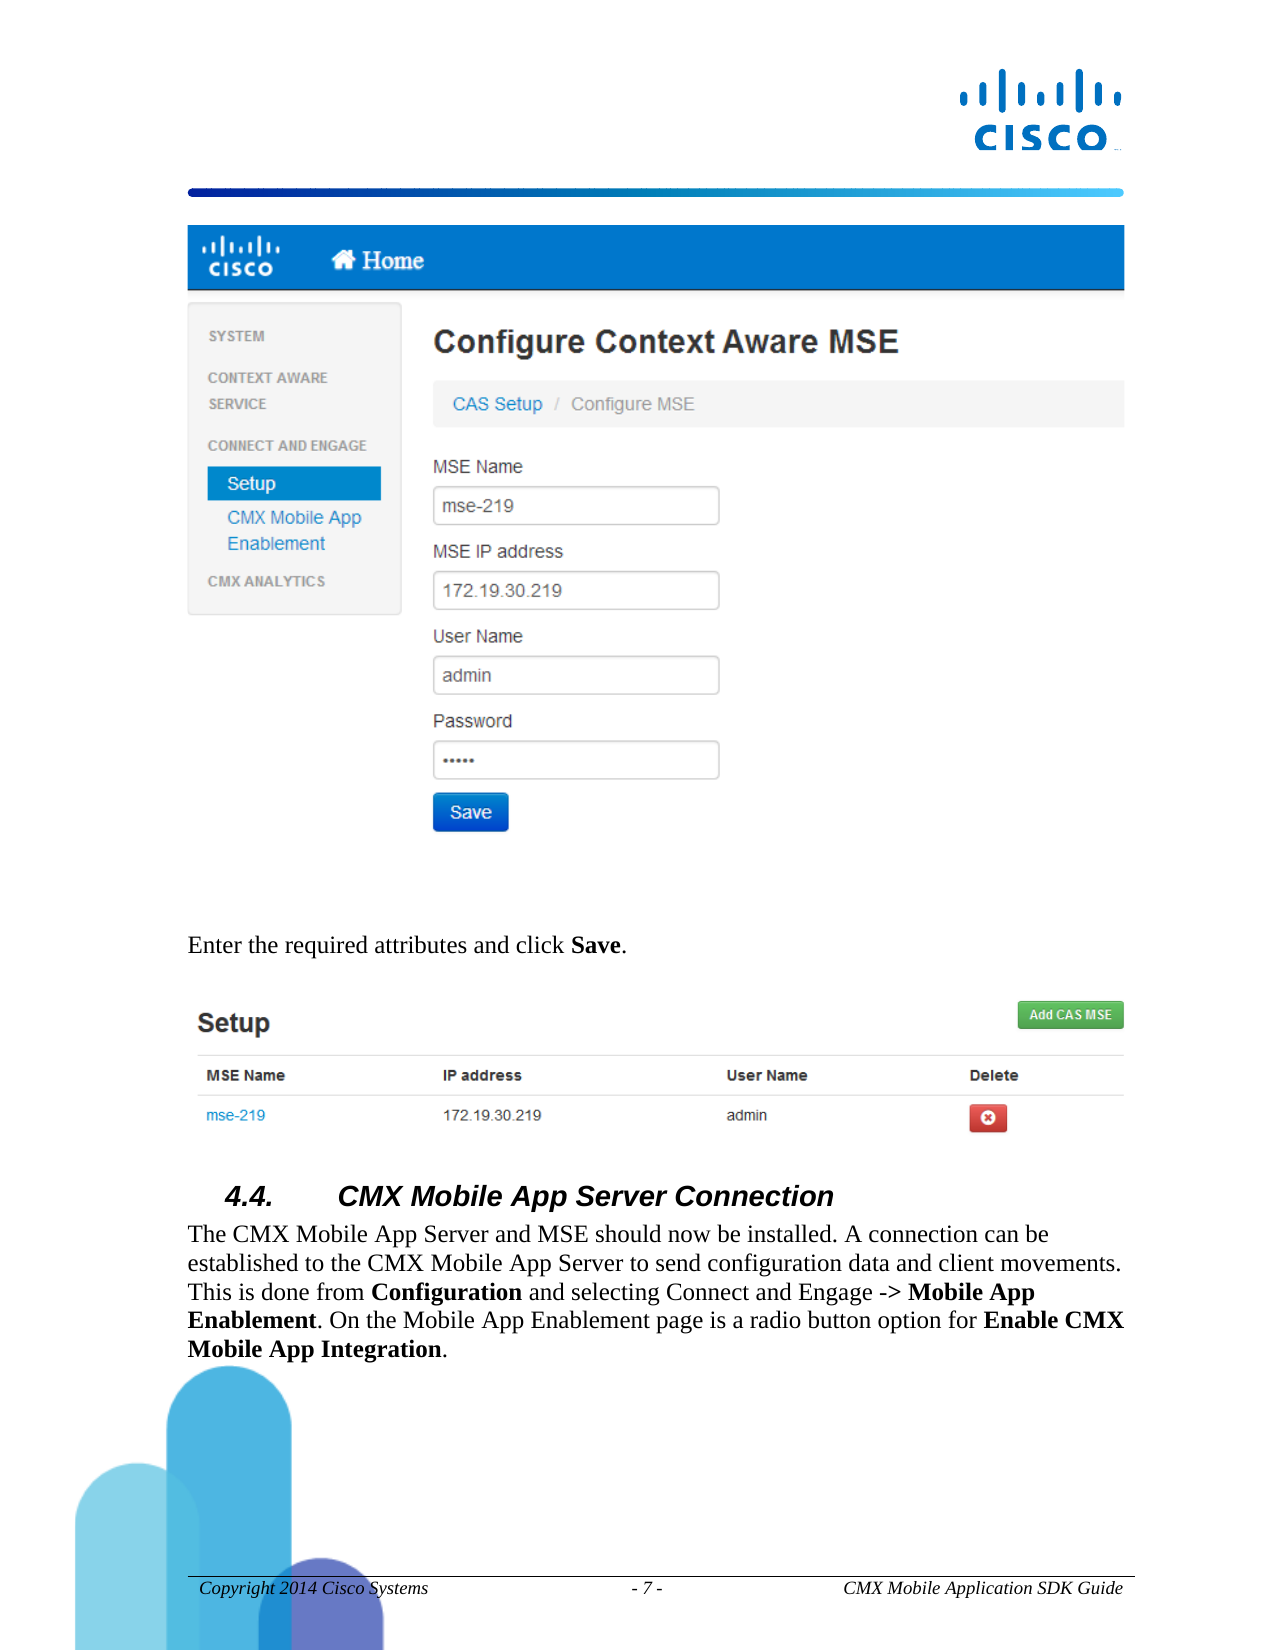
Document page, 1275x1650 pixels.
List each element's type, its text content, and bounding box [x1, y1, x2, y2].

text Enter the required attributes and click Save. [187, 931, 1125, 959]
picture [187, 987, 1125, 1155]
text The CMX Mobile App Server and MSE should now be installed. A connection can be established to the CMX Mobile App Server to send configuration data and client movements. This is done from Configuration and selecting Connect and Engage -> Mobile App Enablement. On the Mobile App Enablement page is a radio button option for Enable CMX Mobile App Integration. [187, 1219, 1125, 1363]
picture [187, 225, 1125, 931]
subtitle CMX Mobile App Server Connection [225, 1179, 1125, 1213]
picture [74, 1365, 386, 1650]
